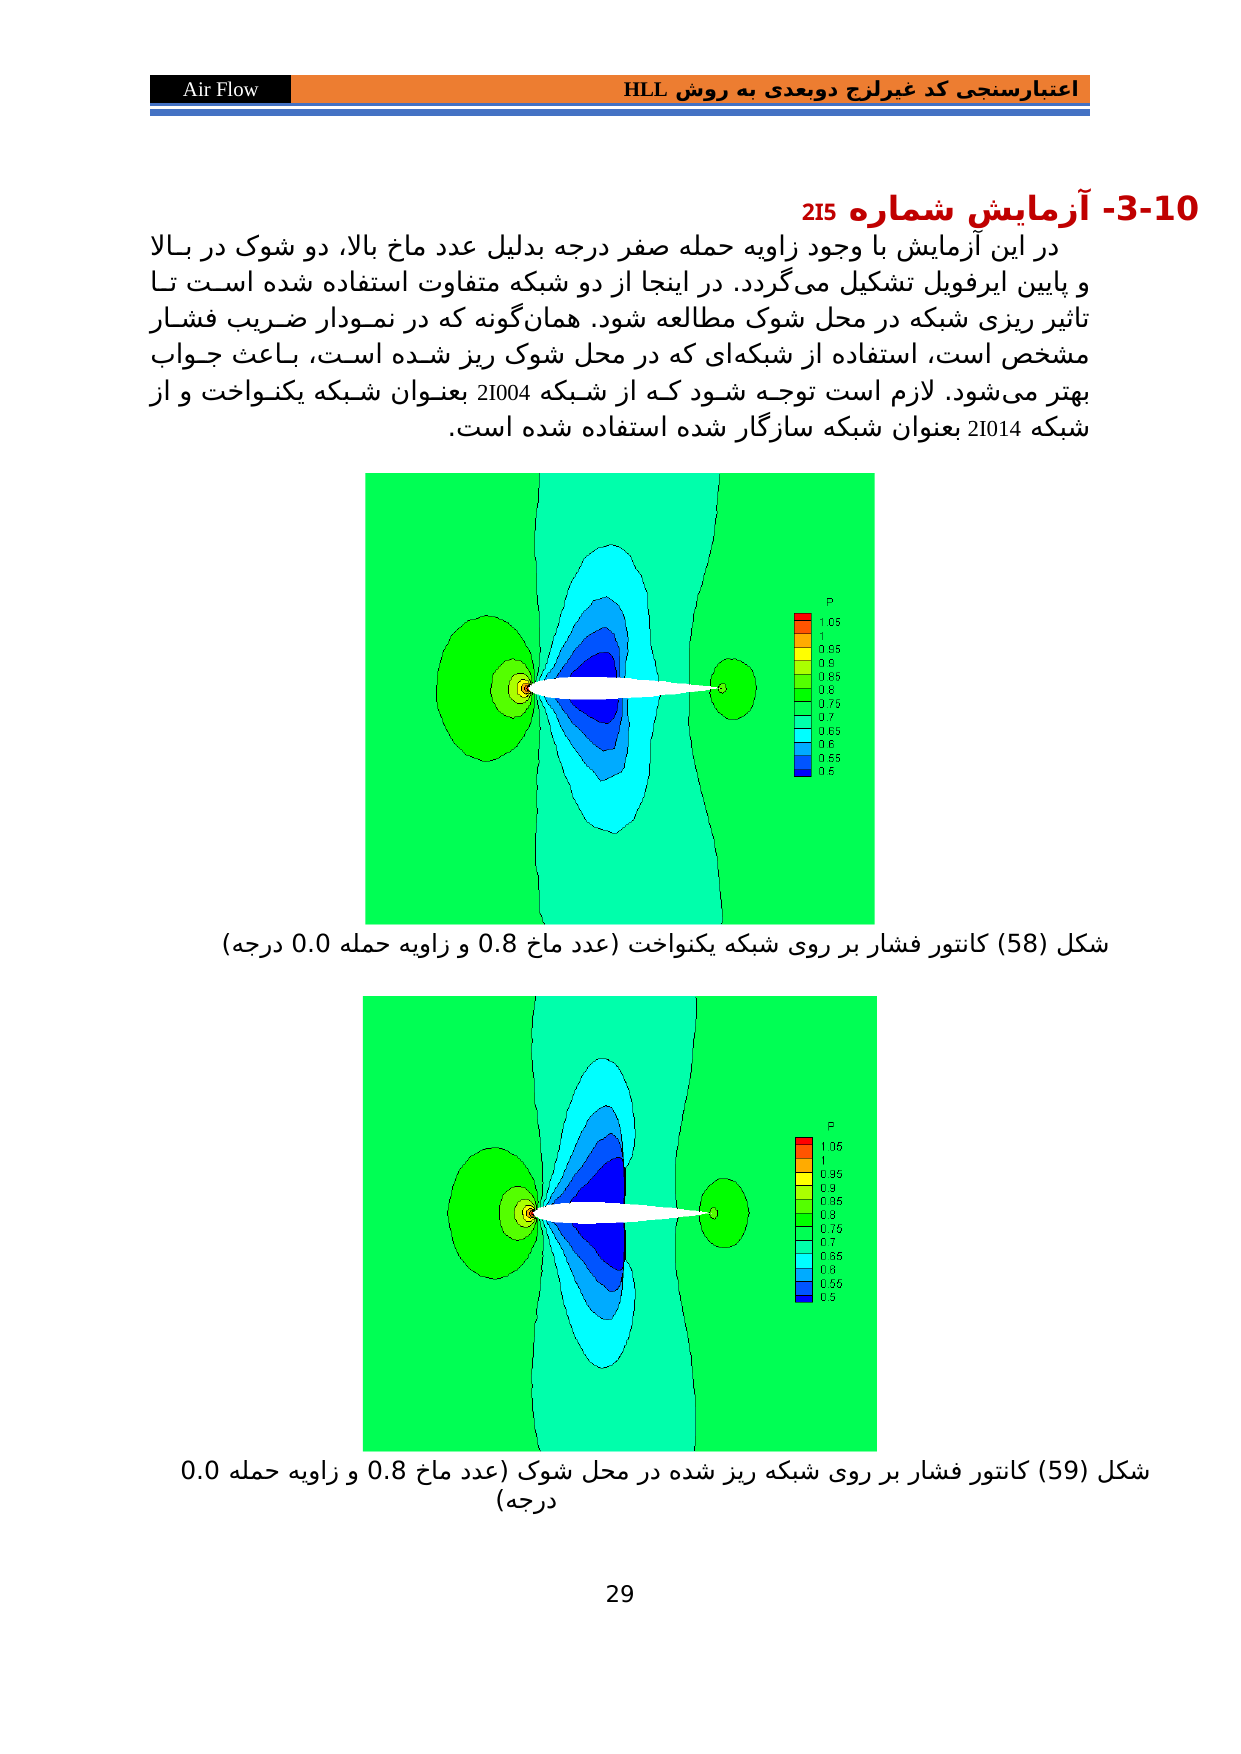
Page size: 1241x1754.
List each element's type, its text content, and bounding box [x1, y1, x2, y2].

text کانتور فشار بر روی شبکه ریز شده در محل شوک (عدد ماخ 0.8 و زاویه حمله 0.0 درجه) [150, 1456, 1060, 1514]
picture [365, 472, 875, 925]
text کانتور فشار بر روی شبکه یکنواخت (عدد ماخ 0.8 و زاویه حمله 0.0 درجه) [150, 929, 1060, 958]
picture [362, 995, 877, 1452]
text در این آزمایش با وجود زاویه حمله صفر درجه بدلیل عدد ماخ بالا، دو شوک در بالا و پایین ایرفویل تشکیل می‌گردد. در اینجا از دو شبکه متفاوت استفاده شده است تا تاثیر ریزی شبکه در محل شوک مطالعه شود. همان‌گونه که در نمودار ضریب فشار مشخص است، استفاده از شبکه‌ای که در محل شوک ریز شده است، باعث جواب بهتر می‌شود. لازم است توجه شود که از شبکه 2I004 بعنوان شبکه یکنواخت و از شبکه 2I014 بعنوان شبکه سازگار شده استفاده شده است. [150, 230, 1090, 443]
subtitle آزمایش شماره 2I5 [150, 189, 1090, 228]
